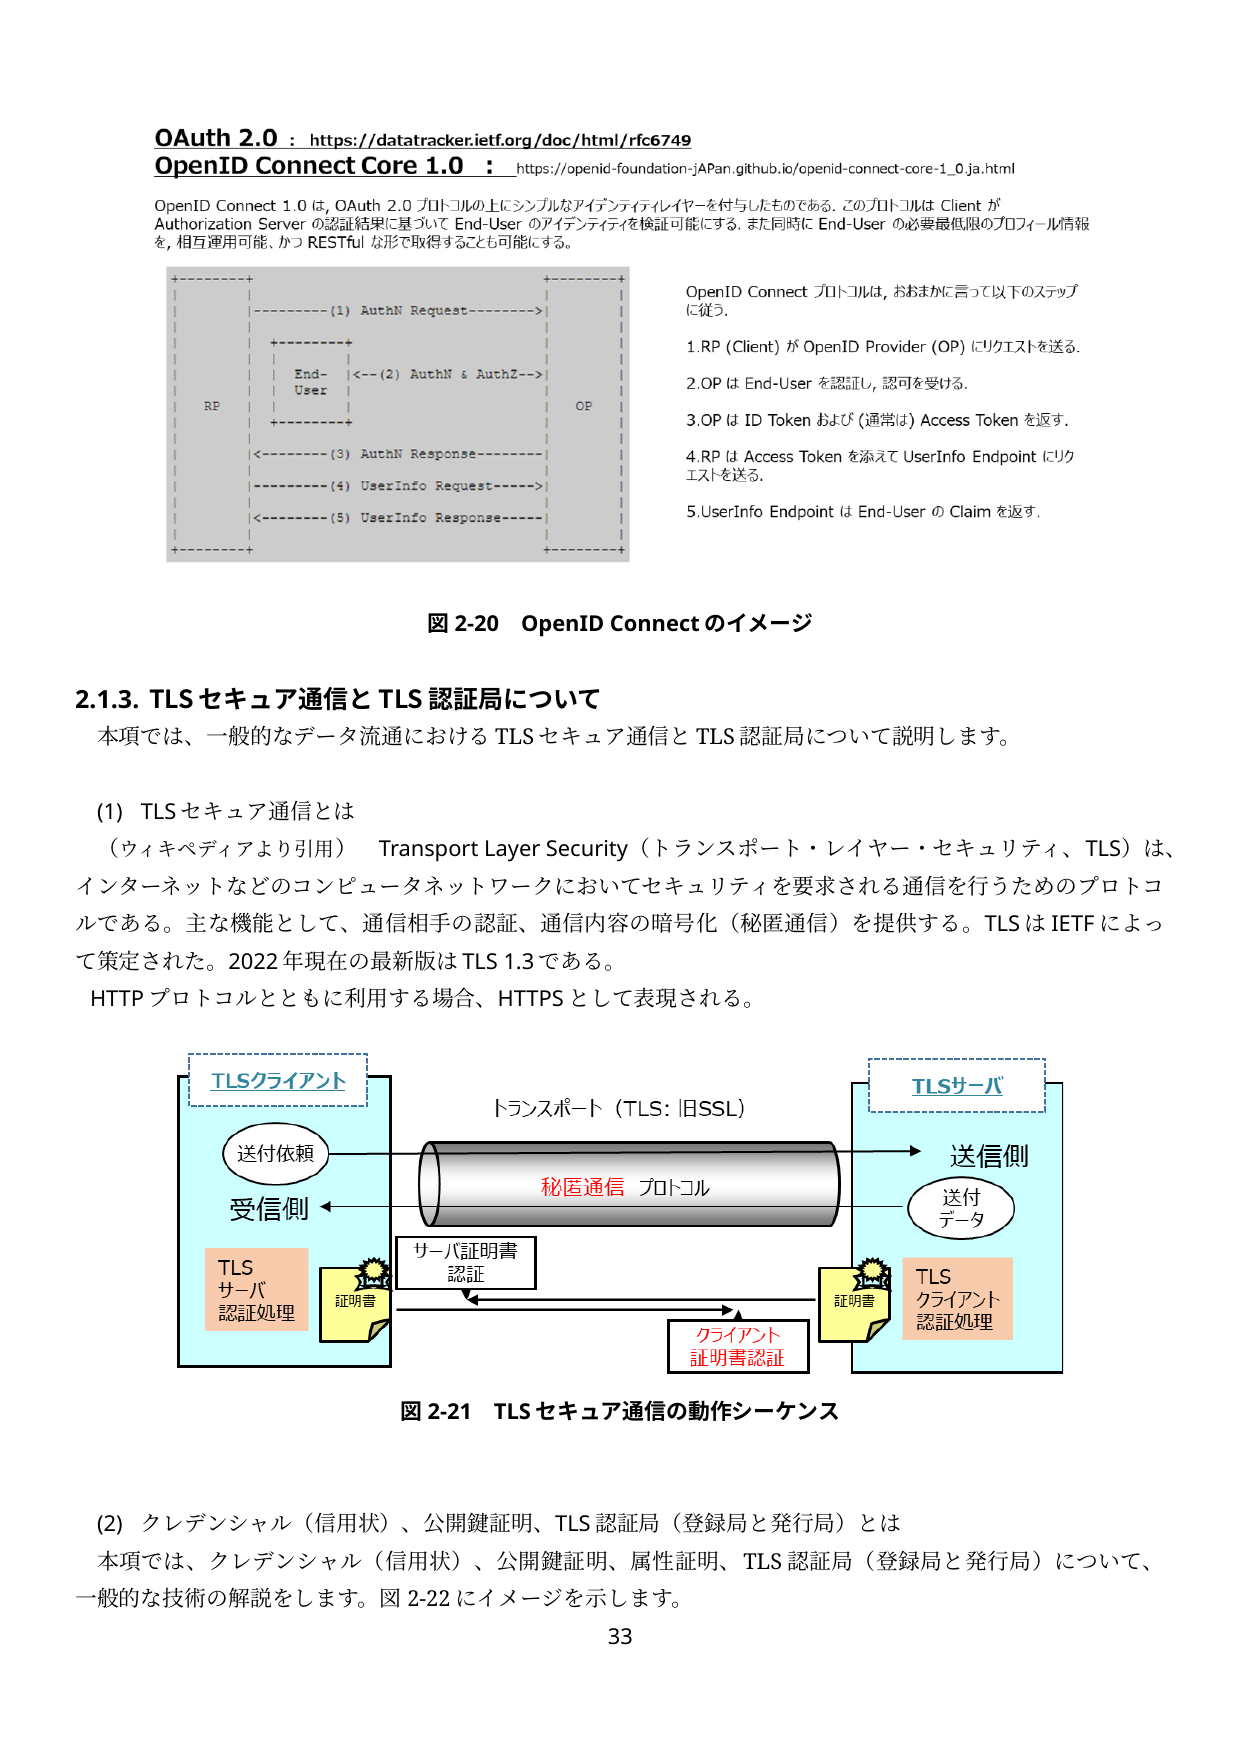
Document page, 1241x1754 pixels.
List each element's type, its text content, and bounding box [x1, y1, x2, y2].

text 本項では、一般的なデータ流通におけるTLSセキュア通信とTLS認証局について説明します。 [75, 716, 1165, 753]
text HTTPプロトコルとともに利用する場合、HTTPSとして表現される。 [75, 978, 1165, 1016]
subtitle TLSセキュア通信とは [97, 791, 1165, 828]
subtitle TLSセキュア通信とTLS認証局について [75, 678, 1165, 716]
text （ウィキペディアより引用） Transport Layer Security（トランスポート・レイヤー・セキュリティ、TLS）は、インターネットなどのコンピュータネットワークにおいてセキュリティを要求される通信を行うためのプロトコルである。主な機能として、通信相手の認証、通信内容の暗号化（秘匿通信）を提供する。TLSはIETFによって策定された。2022年現在の最新版はTLS 1.3である。 [75, 828, 1165, 978]
picture [141, 116, 1100, 567]
picture [177, 1053, 1064, 1380]
subtitle クレデンシャル（信用状）、公開鍵証明、TLS認証局（登録局と発行局）とは [97, 1503, 1165, 1541]
